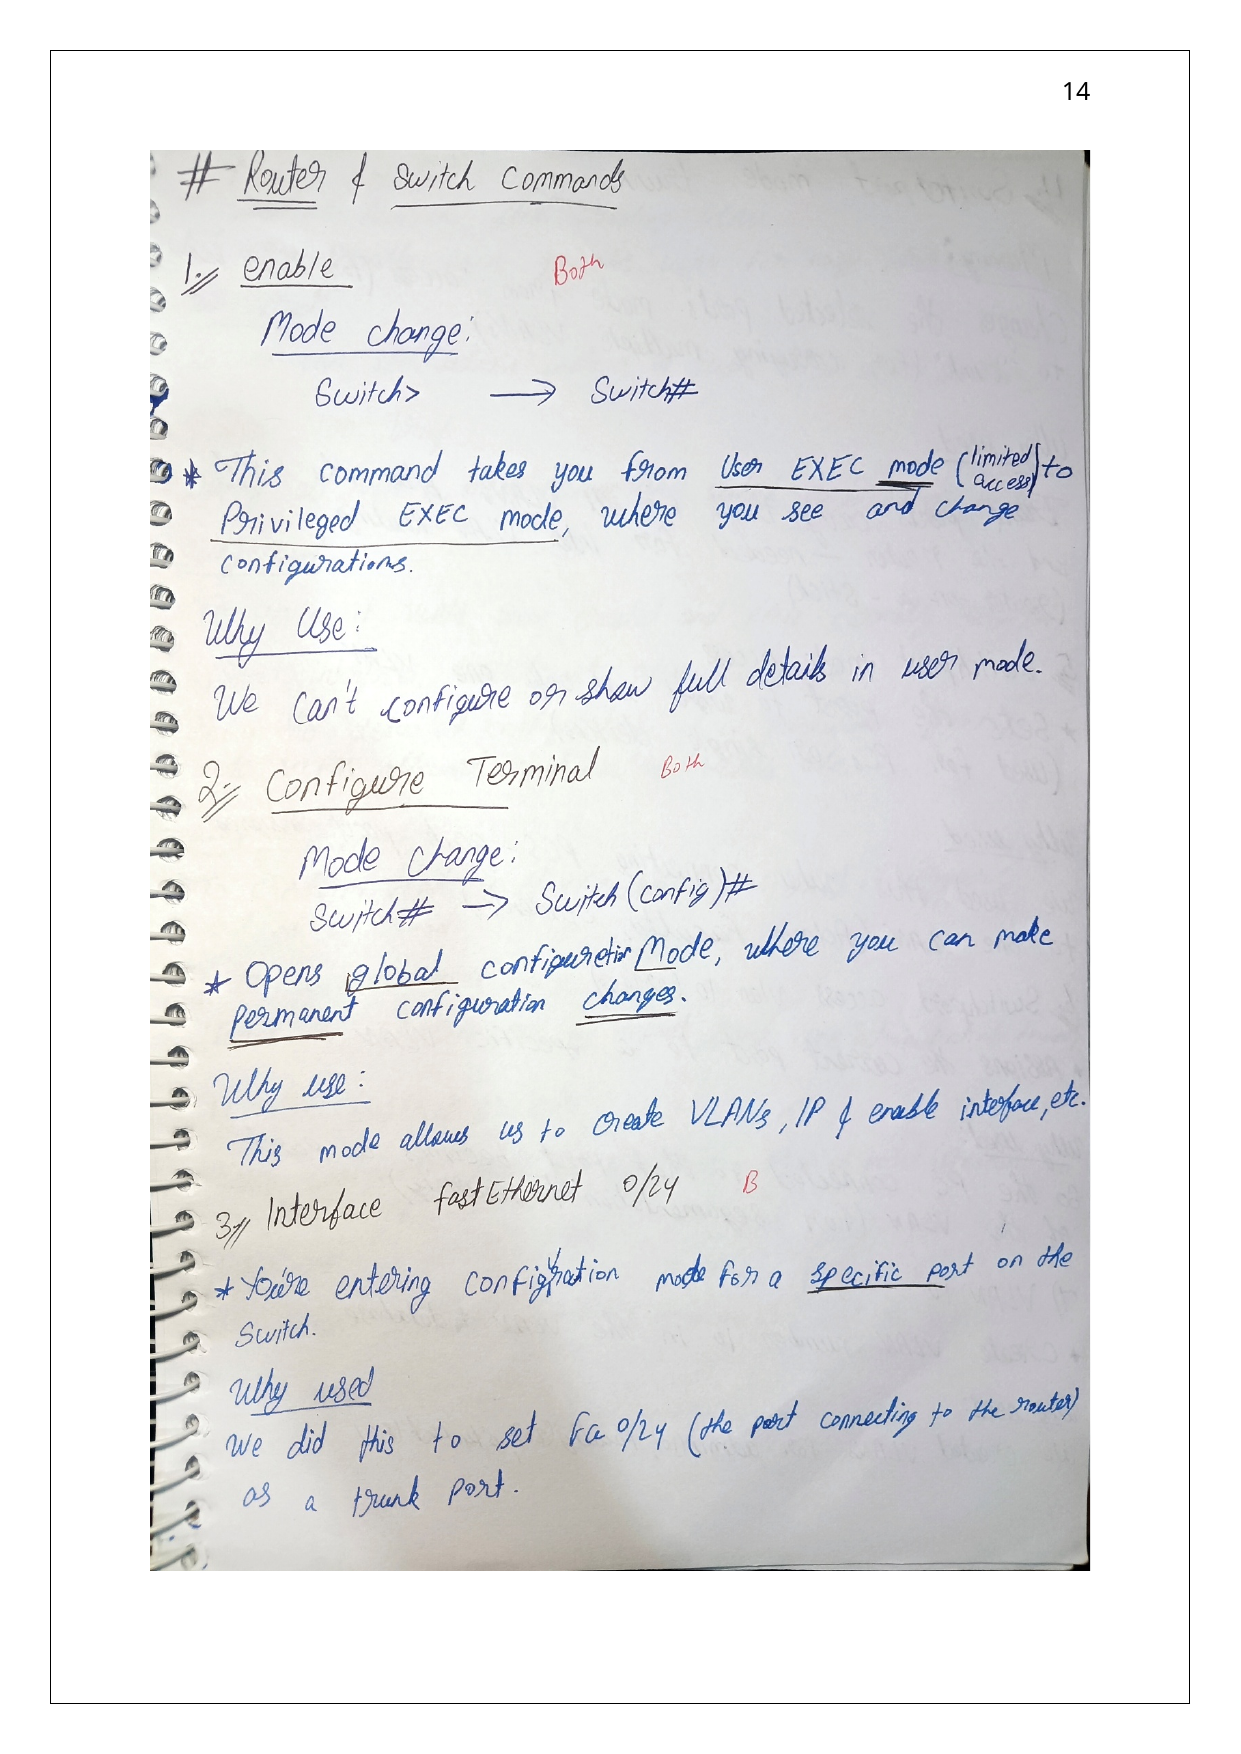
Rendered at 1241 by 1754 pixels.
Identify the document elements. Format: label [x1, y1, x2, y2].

picture [150, 150, 1091, 1571]
